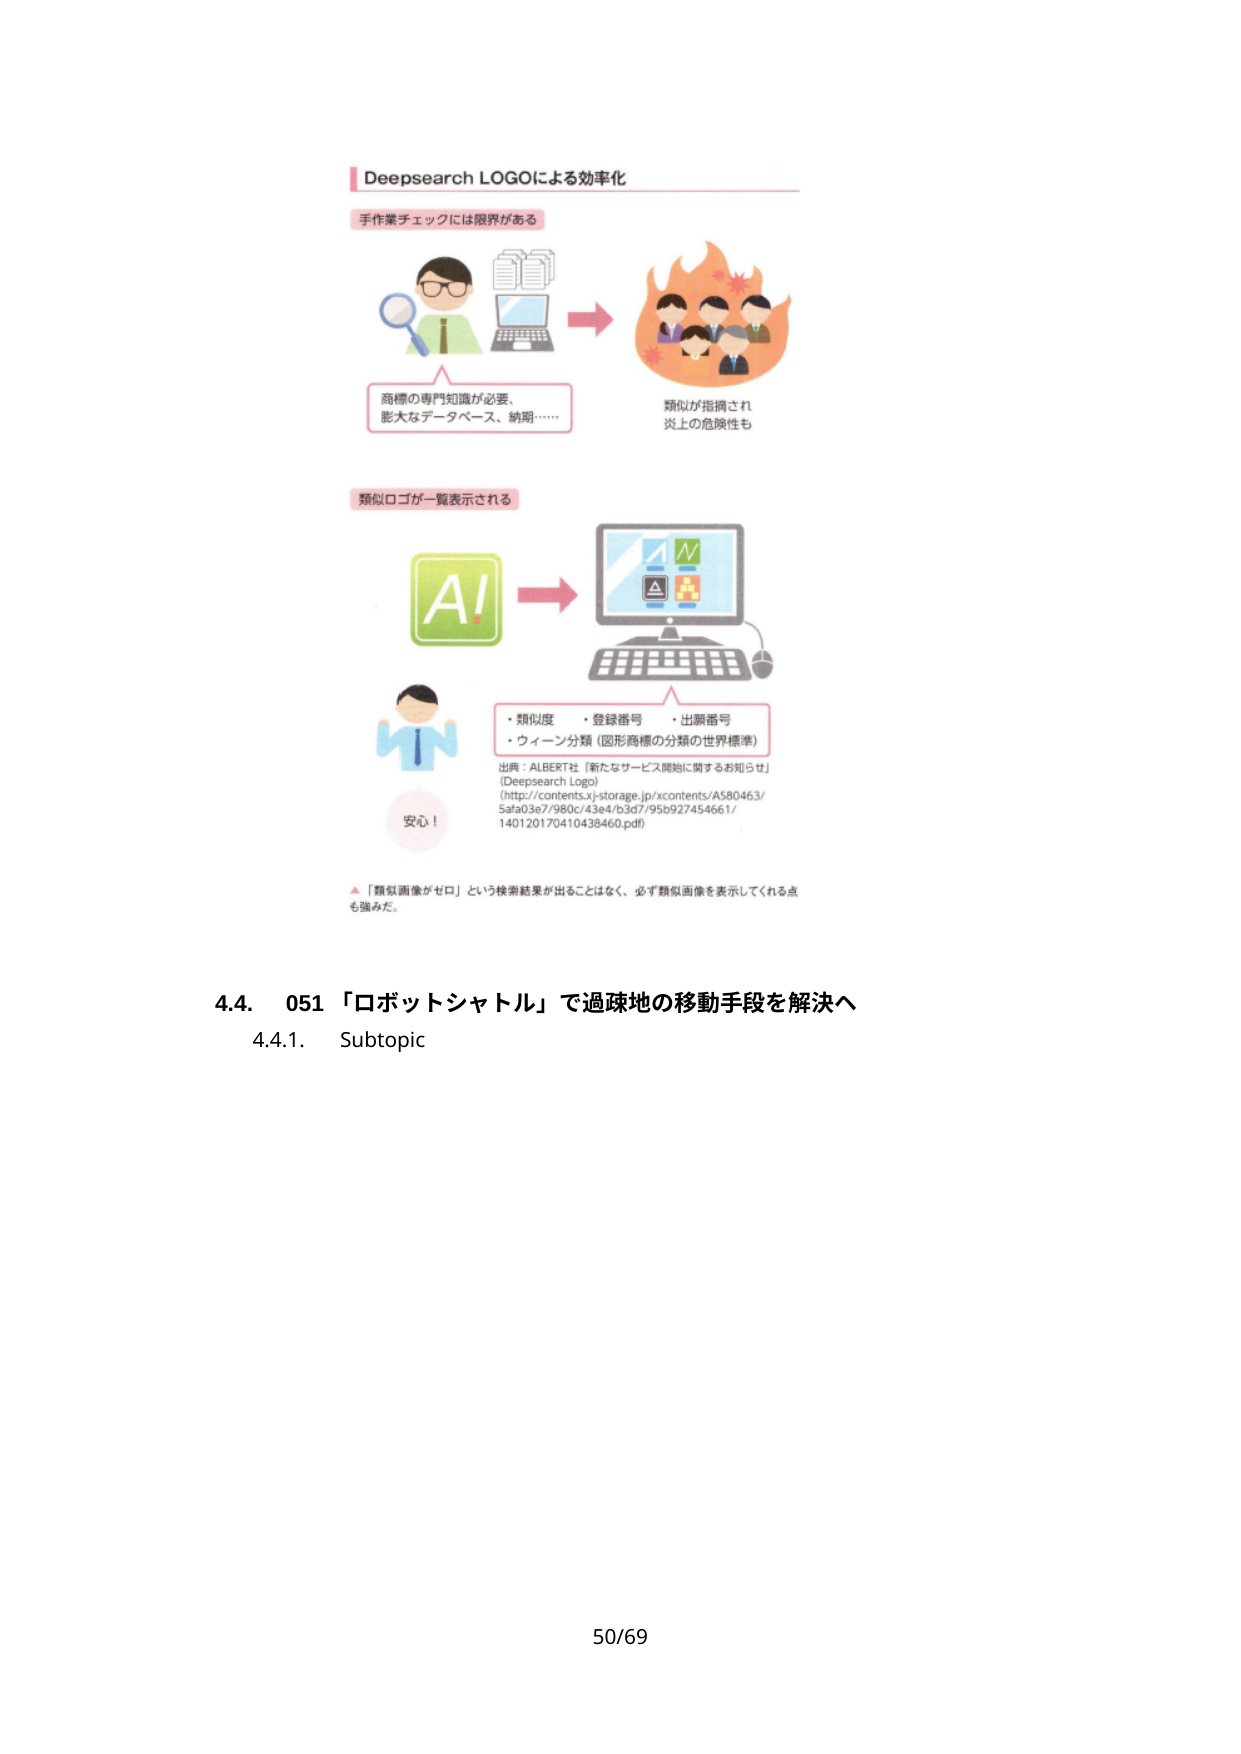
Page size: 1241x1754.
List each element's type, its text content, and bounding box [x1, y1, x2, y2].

subtitle 051 「ロボットシャトル」で過疎地の移動手段を解決ヘ [215, 983, 1058, 1021]
picture [339, 158, 810, 922]
list Subtopic [252, 1021, 1063, 1058]
